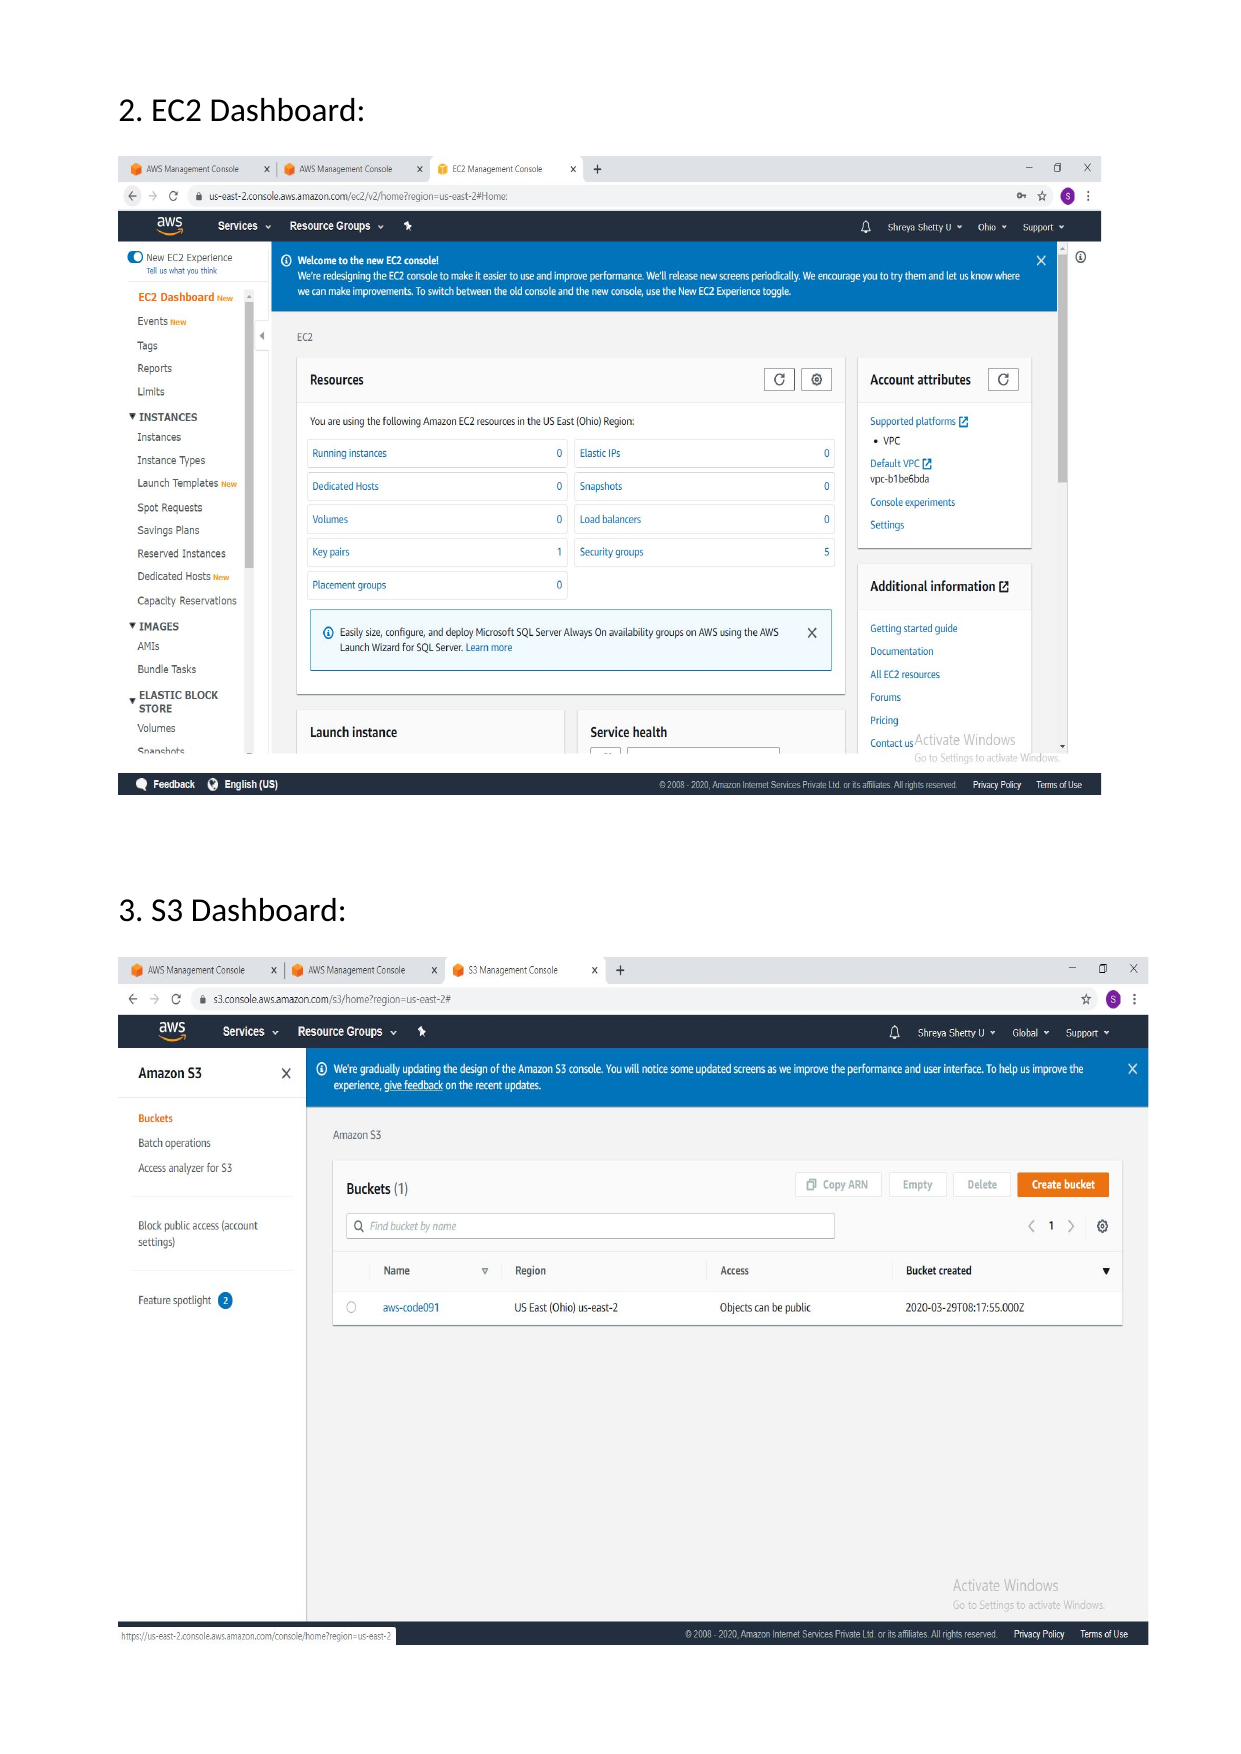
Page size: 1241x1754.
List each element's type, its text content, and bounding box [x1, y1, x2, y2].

picture [118, 957, 1149, 1645]
picture [118, 156, 1102, 795]
text 3. S3 Dashboard: [118, 889, 1112, 930]
text 2. EC2 Dashboard: [118, 89, 1112, 129]
